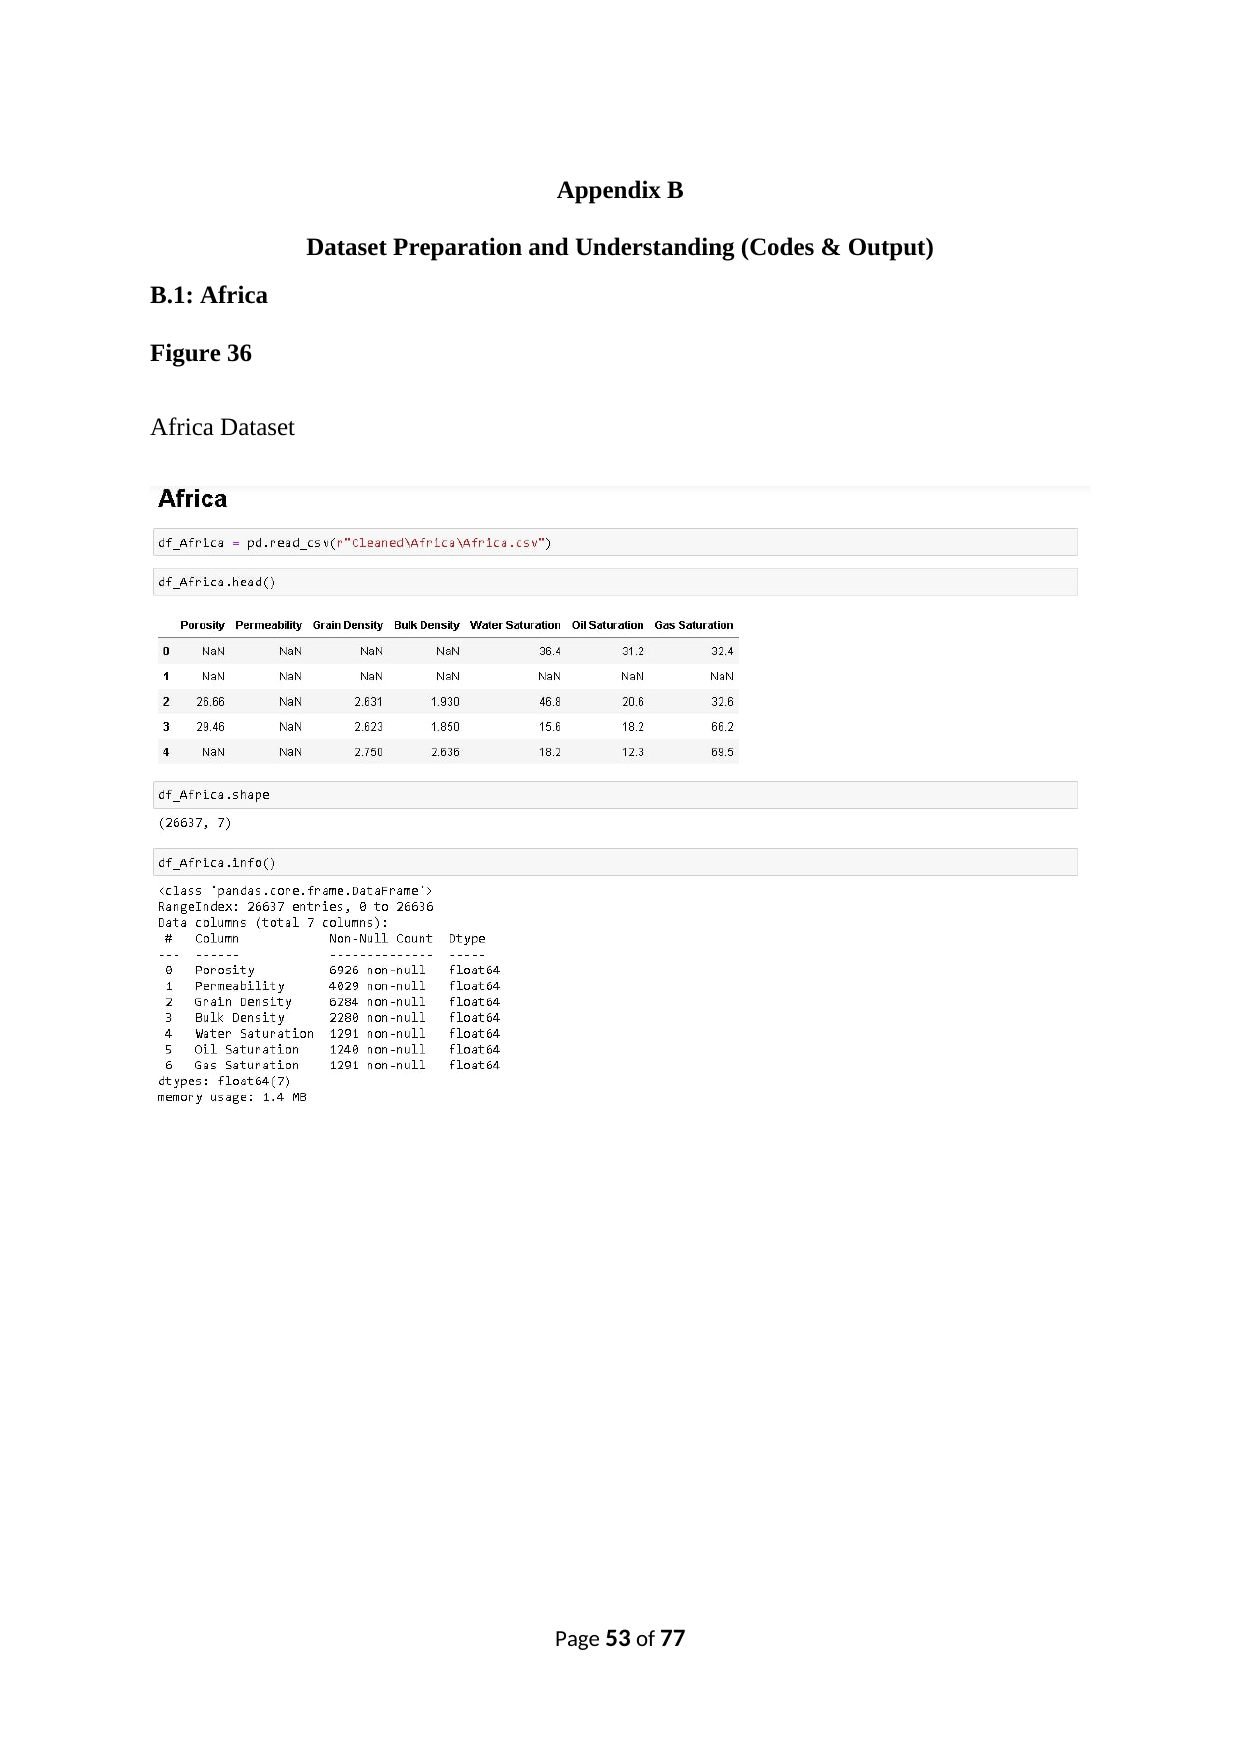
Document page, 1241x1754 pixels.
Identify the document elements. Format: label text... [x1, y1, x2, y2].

subtitle B.1: Africa [150, 280, 1090, 309]
text Africa Dataset [150, 412, 1090, 441]
text Figure 36 [150, 338, 1090, 366]
subtitle Appendix B [150, 175, 1090, 204]
text Dataset Preparation and Understanding (Codes & Output) [150, 232, 1090, 261]
picture [150, 486, 1091, 1109]
